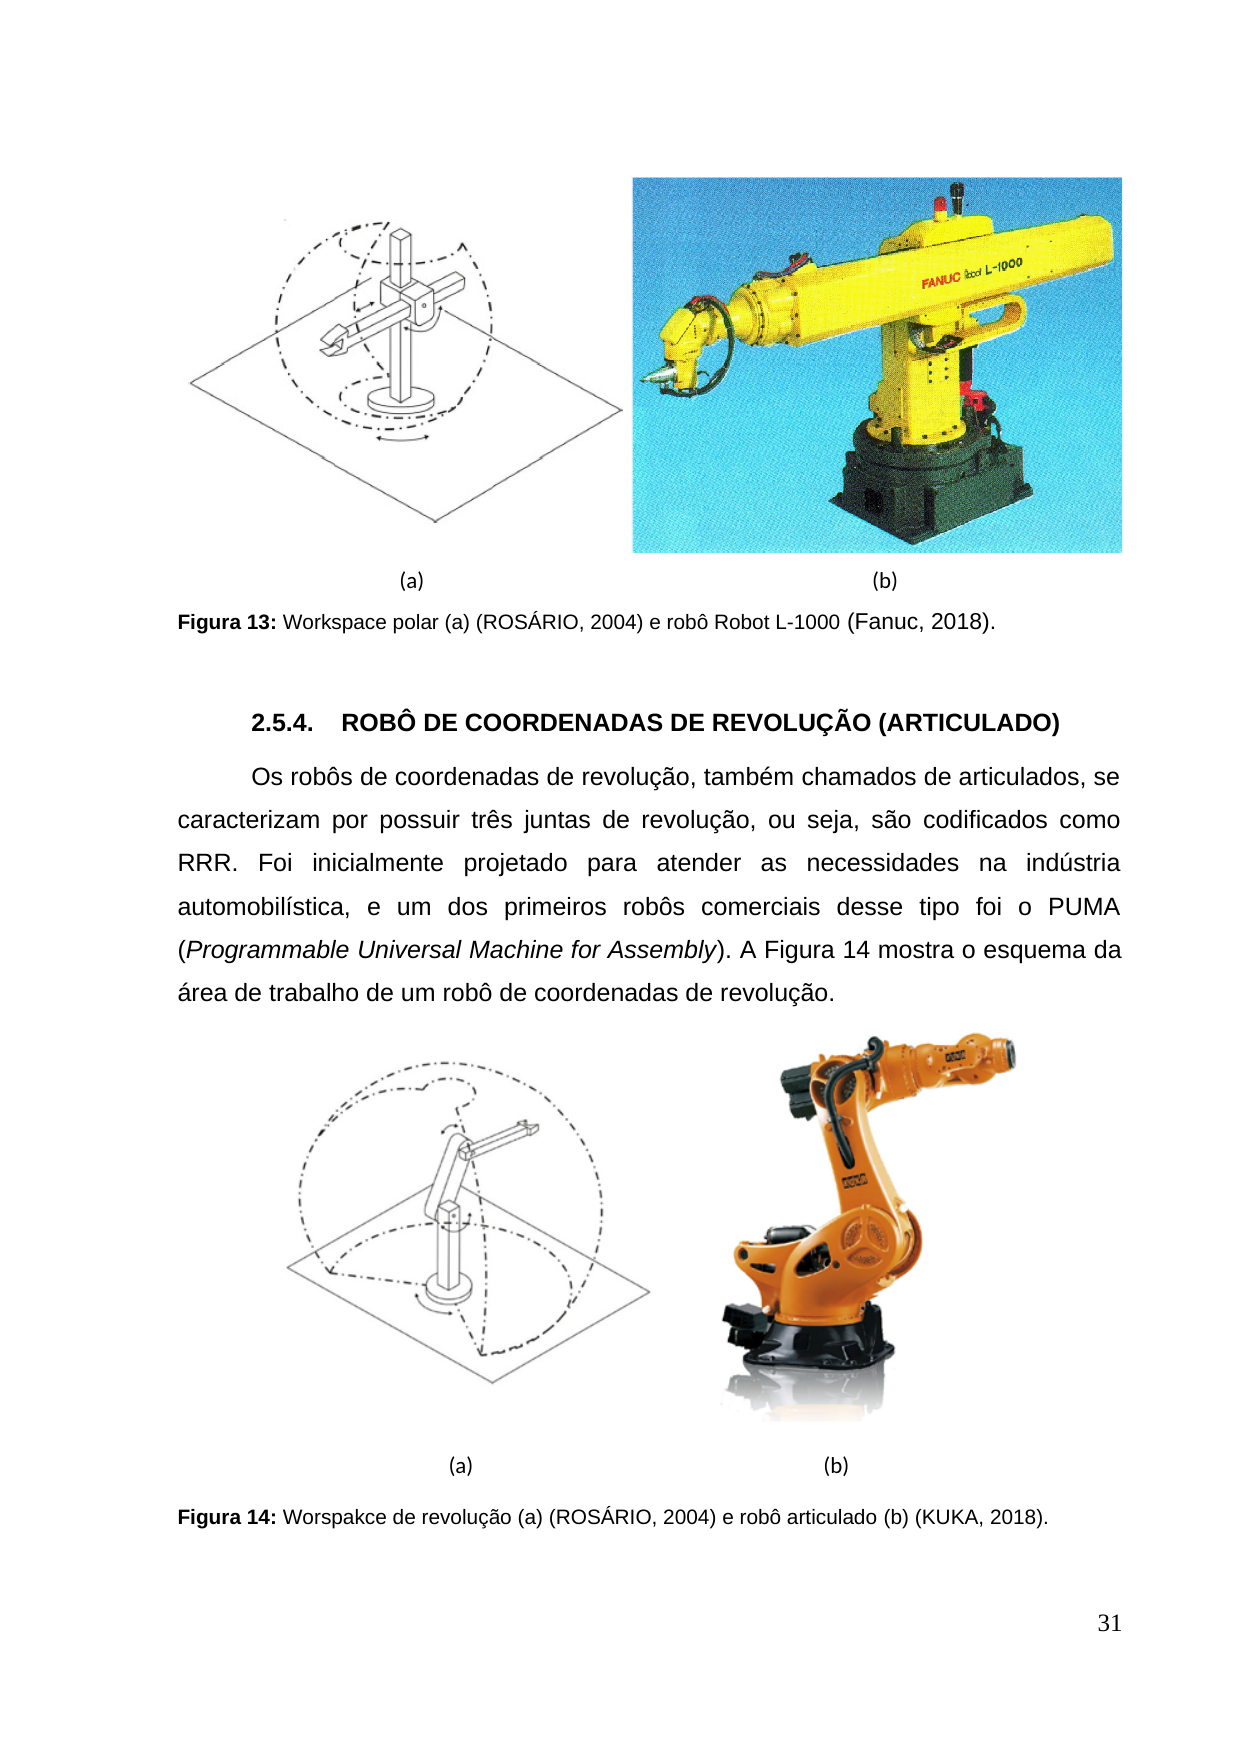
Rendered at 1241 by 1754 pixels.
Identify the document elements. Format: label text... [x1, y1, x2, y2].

text (a) (b) [177, 566, 1122, 594]
text Figura 14: Worspakce de revolução (a) (ROSÁRIO, 2004) e robô articulado (b) (KUKA, 2018). [177, 1505, 1122, 1529]
subtitle 2.5.4. ROBÔ DE COORDENADAS DE REVOLUÇÃO (ARTICULADO) [177, 708, 1122, 737]
picture [177, 177, 1123, 553]
text Figura 13: Workspace polar (a) (ROSÁRIO, 2004) e robô Robot L-1000 (Fanuc, 2018). [177, 608, 1122, 634]
picture [270, 1021, 1029, 1427]
text Os robôs de coordenadas de revolução, também chamados de articulados, se caracterizam por possuir três juntas de revolução, ou seja, são codificados como RRR. Foi inicialmente projetado para atender as necessidades na indústria automobilística, e um dos primeiros robôs comerciais desse tipo foi o PUMA (Programmable Universal Machine for Assembly). A Figura 14 mostra o esquema da área de trabalho de um robô de coordenadas de revolução. [177, 762, 1122, 1007]
text (a) (b) [177, 1452, 1122, 1480]
